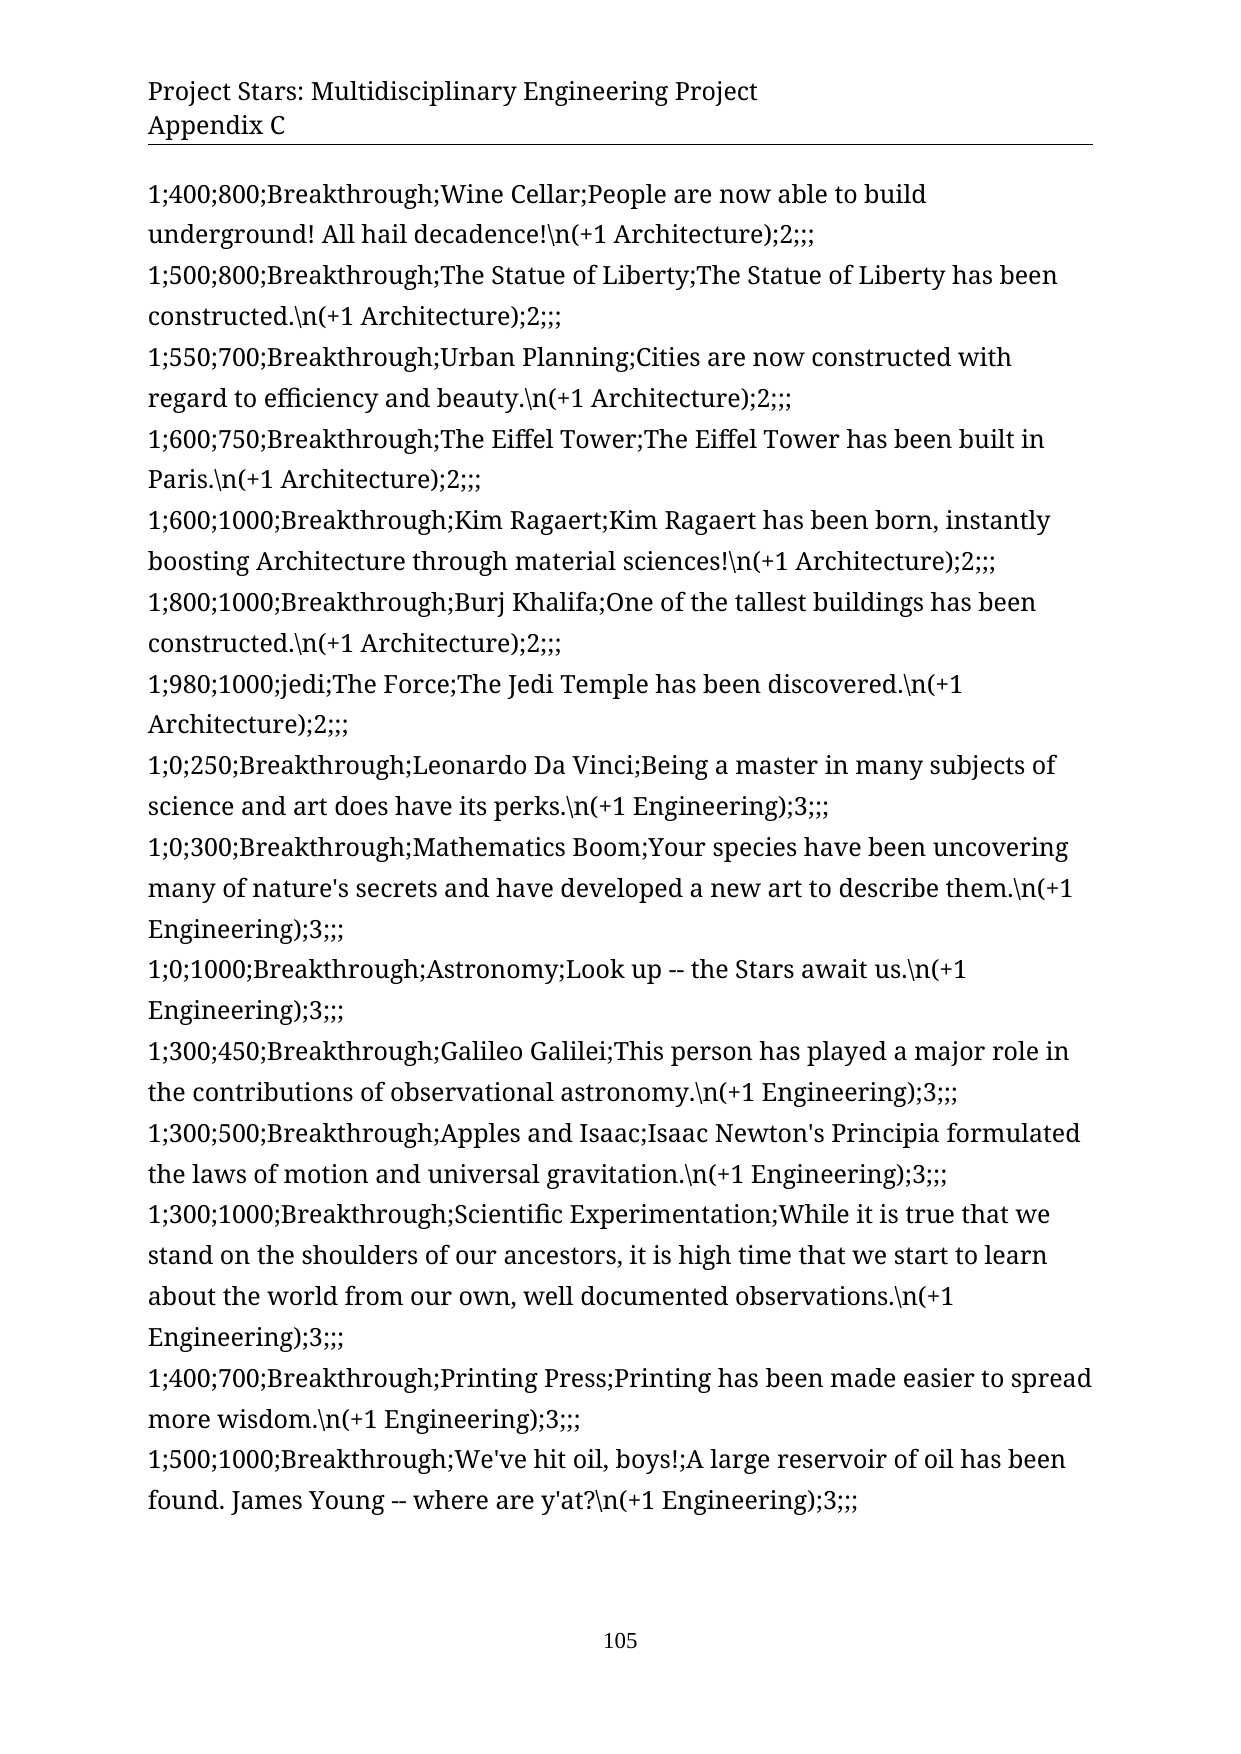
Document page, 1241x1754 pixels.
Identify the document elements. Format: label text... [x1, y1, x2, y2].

text 1;300;500;Breakthrough;Apples and Isaac;Isaac Newton's Principia formulated the laws of motion and universal gravitation.\n(+1 Engineering);3;;; [148, 1115, 1093, 1190]
text 1;0;300;Breakthrough;Mathematics Boom;Your species have been uncovering many of nature's secrets and have developed a new art to describe them.\n(+1 Engineering);3;;; [148, 829, 1093, 945]
text 1;600;750;Breakthrough;The Eiffel Tower;The Eiffel Tower has been built in Paris.\n(+1 Architecture);2;;; [148, 421, 1093, 496]
text 1;500;800;Breakthrough;The Statue of Liberty;The Statue of Liberty has been constructed.\n(+1 Architecture);2;;; [148, 258, 1093, 333]
text 1;800;1000;Breakthrough;Burj Khalifa;One of the tallest buildings has been constructed.\n(+1 Architecture);2;;; [148, 584, 1093, 659]
text 1;0;250;Breakthrough;Leonardo Da Vinci;Being a master in many subjects of science and art does have its perks.\n(+1 Engineering);3;;; [148, 748, 1093, 823]
text 1;400;700;Breakthrough;Printing Press;Printing has been made easier to spread more wisdom.\n(+1 Engineering);3;;; [148, 1360, 1093, 1435]
text 1;300;450;Breakthrough;Galileo Galilei;This person has played a major role in the contributions of observational astronomy.\n(+1 Engineering);3;;; [148, 1034, 1093, 1109]
text 1;980;1000;jedi;The Force;The Jedi Temple has been discovered.\n(+1 Architecture);2;;; [148, 666, 1093, 741]
text 1;0;1000;Breakthrough;Astronomy;Look up -- the Stars await us.\n(+1 Engineering);3;;; [148, 952, 1093, 1027]
text 1;600;1000;Breakthrough;Kim Ragaert;Kim Ragaert has been born, instantly boosting Architecture through material sciences!\n(+1 Architecture);2;;; [148, 503, 1093, 578]
text 1;550;700;Breakthrough;Urban Planning;Cities are now constructed with regard to efficiency and beauty.\n(+1 Architecture);2;;; [148, 339, 1093, 414]
text 1;300;1000;Breakthrough;Scientific Experimentation;While it is true that we stand on the shoulders of our ancestors, it is high time that we start to learn about the world from our own, well documented observations.\n(+1 Engineering);3;;; [148, 1197, 1093, 1354]
text 1;400;800;Breakthrough;Wine Cellar;People are now able to build underground! All hail decadence!\n(+1 Architecture);2;;; [148, 176, 1093, 251]
text 1;500;1000;Breakthrough;We've hit oil, boys!;A large reservoir of oil has been found. James Young -- where are y'at?\n(+1 Engineering);3;;; [148, 1442, 1093, 1517]
